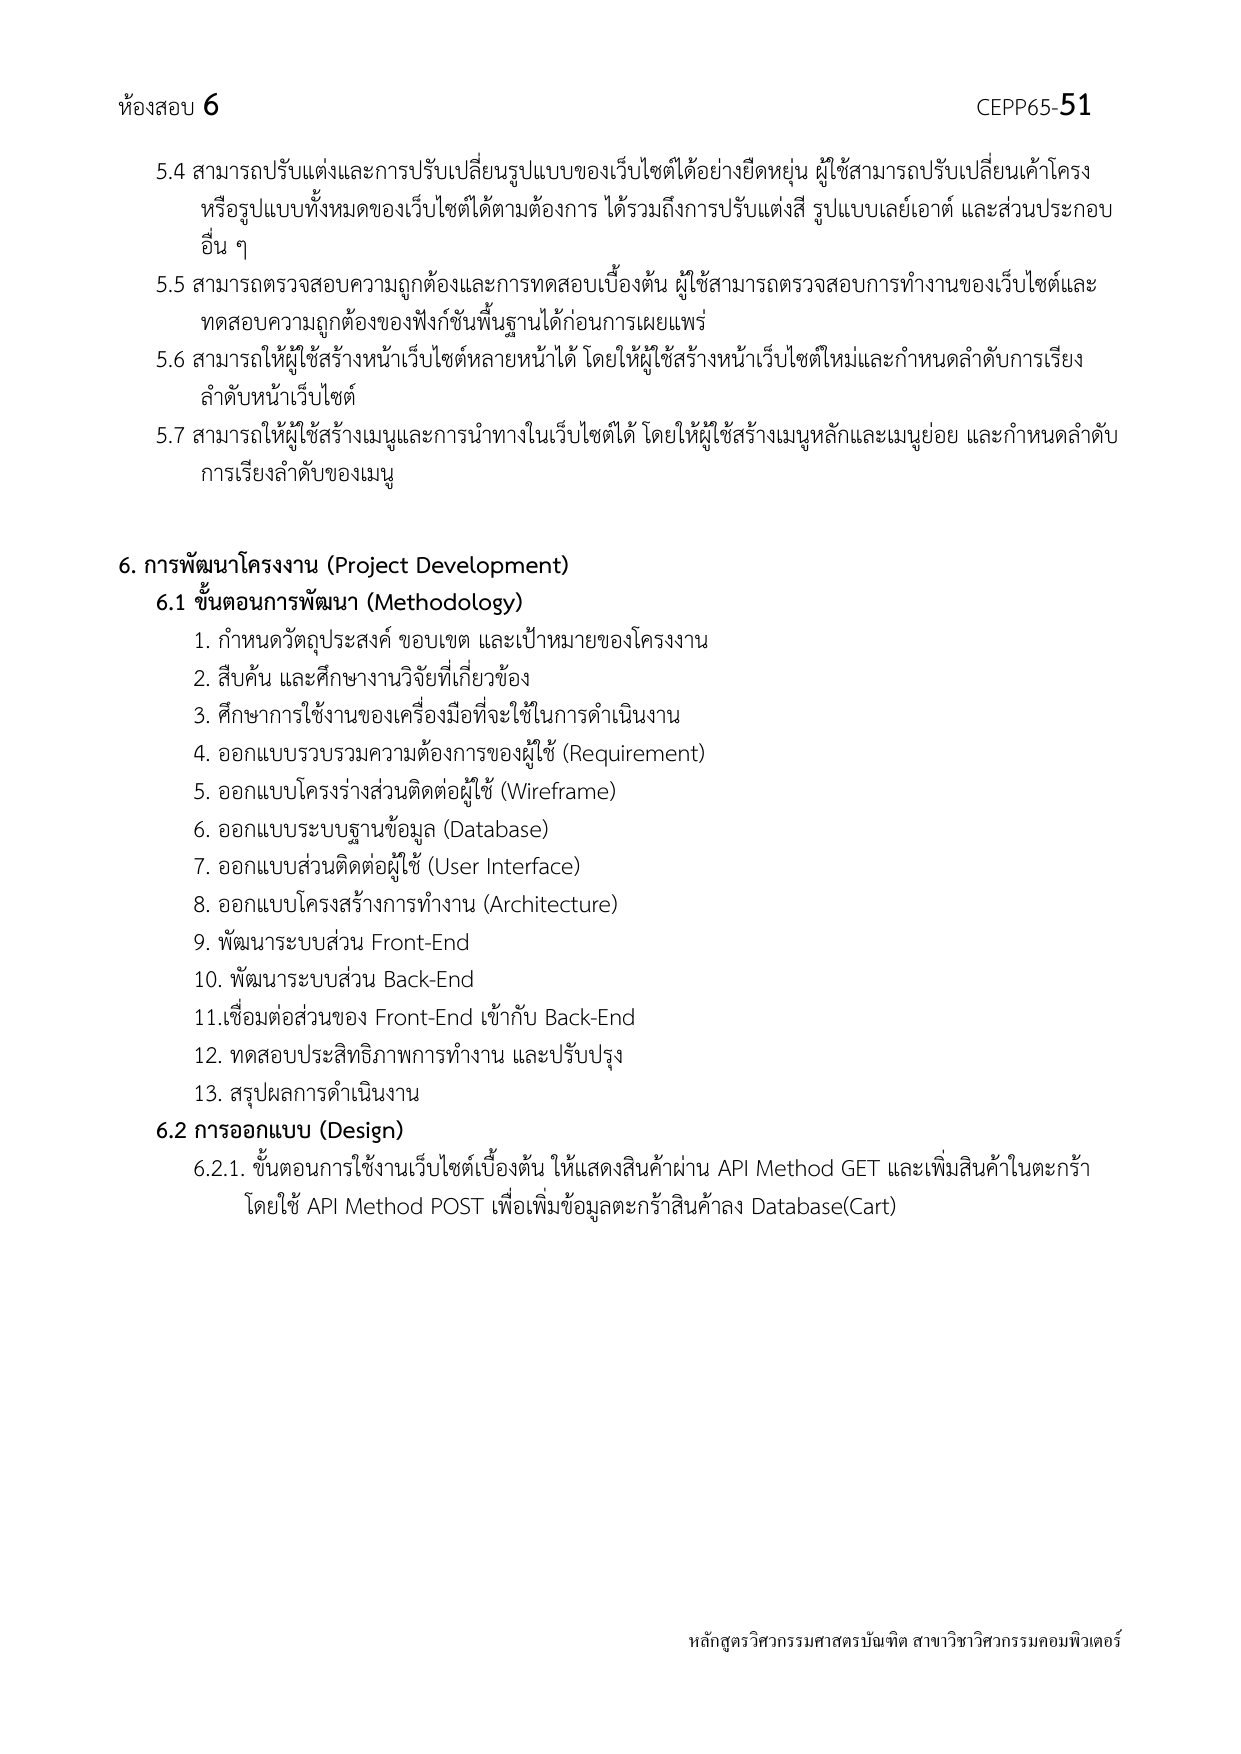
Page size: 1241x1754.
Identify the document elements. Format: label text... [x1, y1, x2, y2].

text สามารถให้ผู้ใช้สร้างเมนูและการนำทางในเว็บไซต์ได้ โดยให้ผู้ใช้สร้างเมนูหลักและเมนูย่อย และกำหนดลำดับการเรียงลำดับของเมนู [156, 414, 1122, 489]
text 9. พัฒนาระบบส่วน Front-End [118, 921, 1122, 958]
text 6. ออกแบบระบบฐานข้อมูล (Database) [118, 808, 1122, 845]
text 11.เชื่อมต่อส่วนของ Front-End เข้ากับ Back-End [118, 996, 1122, 1034]
text การออกแบบ (Design) [156, 1109, 1122, 1147]
text 5. ออกแบบโครงร่างส่วนติดต่อผู้ใช้ (Wireframe) [118, 770, 1122, 808]
text สามารถตรวจสอบความถูกต้องและการทดสอบเบื้องต้น ผู้ใช้สามารถตรวจสอบการทำงานของเว็บไซต์และทดสอบความถูกต้องของฟังก์ชันพื้นฐานได้ก่อนการเผยแพร่ [156, 263, 1122, 338]
text 8. ออกแบบโครงสร้างการทํางาน (Architecture) [118, 883, 1122, 921]
list ขั้นตอนการใช้งานเว็บไซต์เบื้องต้น ให้แสดงสินค้าผ่าน API Method GET และเพิ่มสินค้าในตะกร้า โดยใช้ API Method POST เพื่อเพิ่มข้อมูลตะกร้าสินค้าลง Database(Cart) [193, 1147, 1122, 1222]
text 4. ออกแบบรวบรวมความต้องการของผู้ใช้ (Requirement) [118, 732, 1122, 770]
text 2. สืบค้น และศึกษางานวิจัยที่เกี่ยวข้อง [118, 657, 1122, 694]
text การพัฒนาโครงงาน (Project Development) [118, 544, 1122, 581]
text 13. สรุปผลการดําเนินงาน [118, 1072, 1122, 1109]
text สามารถให้ผู้ใช้สร้างหน้าเว็บไซต์หลายหน้าได้ โดยให้ผู้ใช้สร้างหน้าเว็บไซต์ใหม่และกำหนดลำดับการเรียงลำดับหน้าเว็บไซต์ [156, 338, 1122, 414]
text 3. ศึกษาการใช้งานของเครื่องมือที่จะใช้ในการดําเนินงาน [118, 694, 1122, 732]
text 1. กําหนดวัตถุประสงค์ ขอบเขต และเป้าหมายของโครงงาน [118, 619, 1122, 657]
text ขั้นตอนการพัฒนา (Methodology) [156, 581, 1122, 619]
text 7. ออกแบบส่วนติดต่อผู้ใช้ (User Interface) [118, 845, 1122, 883]
text 10. พัฒนาระบบส่วน Back-End [118, 958, 1122, 996]
text สามารถปรับแต่งและการปรับเปลี่ยนรูปแบบของเว็บไซต์ได้อย่างยืดหยุ่น ผู้ใช้สามารถปรับเปลี่ยนเค้าโครงหรือรูปแบบทั้งหมดของเว็บไซต์ได้ตามต้องการ ได้รวมถึงการปรับแต่งสี รูปแบบเลย์เอาต์ และส่วนประกอบอื่น ๆ [156, 150, 1122, 263]
text 12. ทดสอบประสิทธิภาพการทํางาน และปรับปรุง [118, 1034, 1122, 1072]
